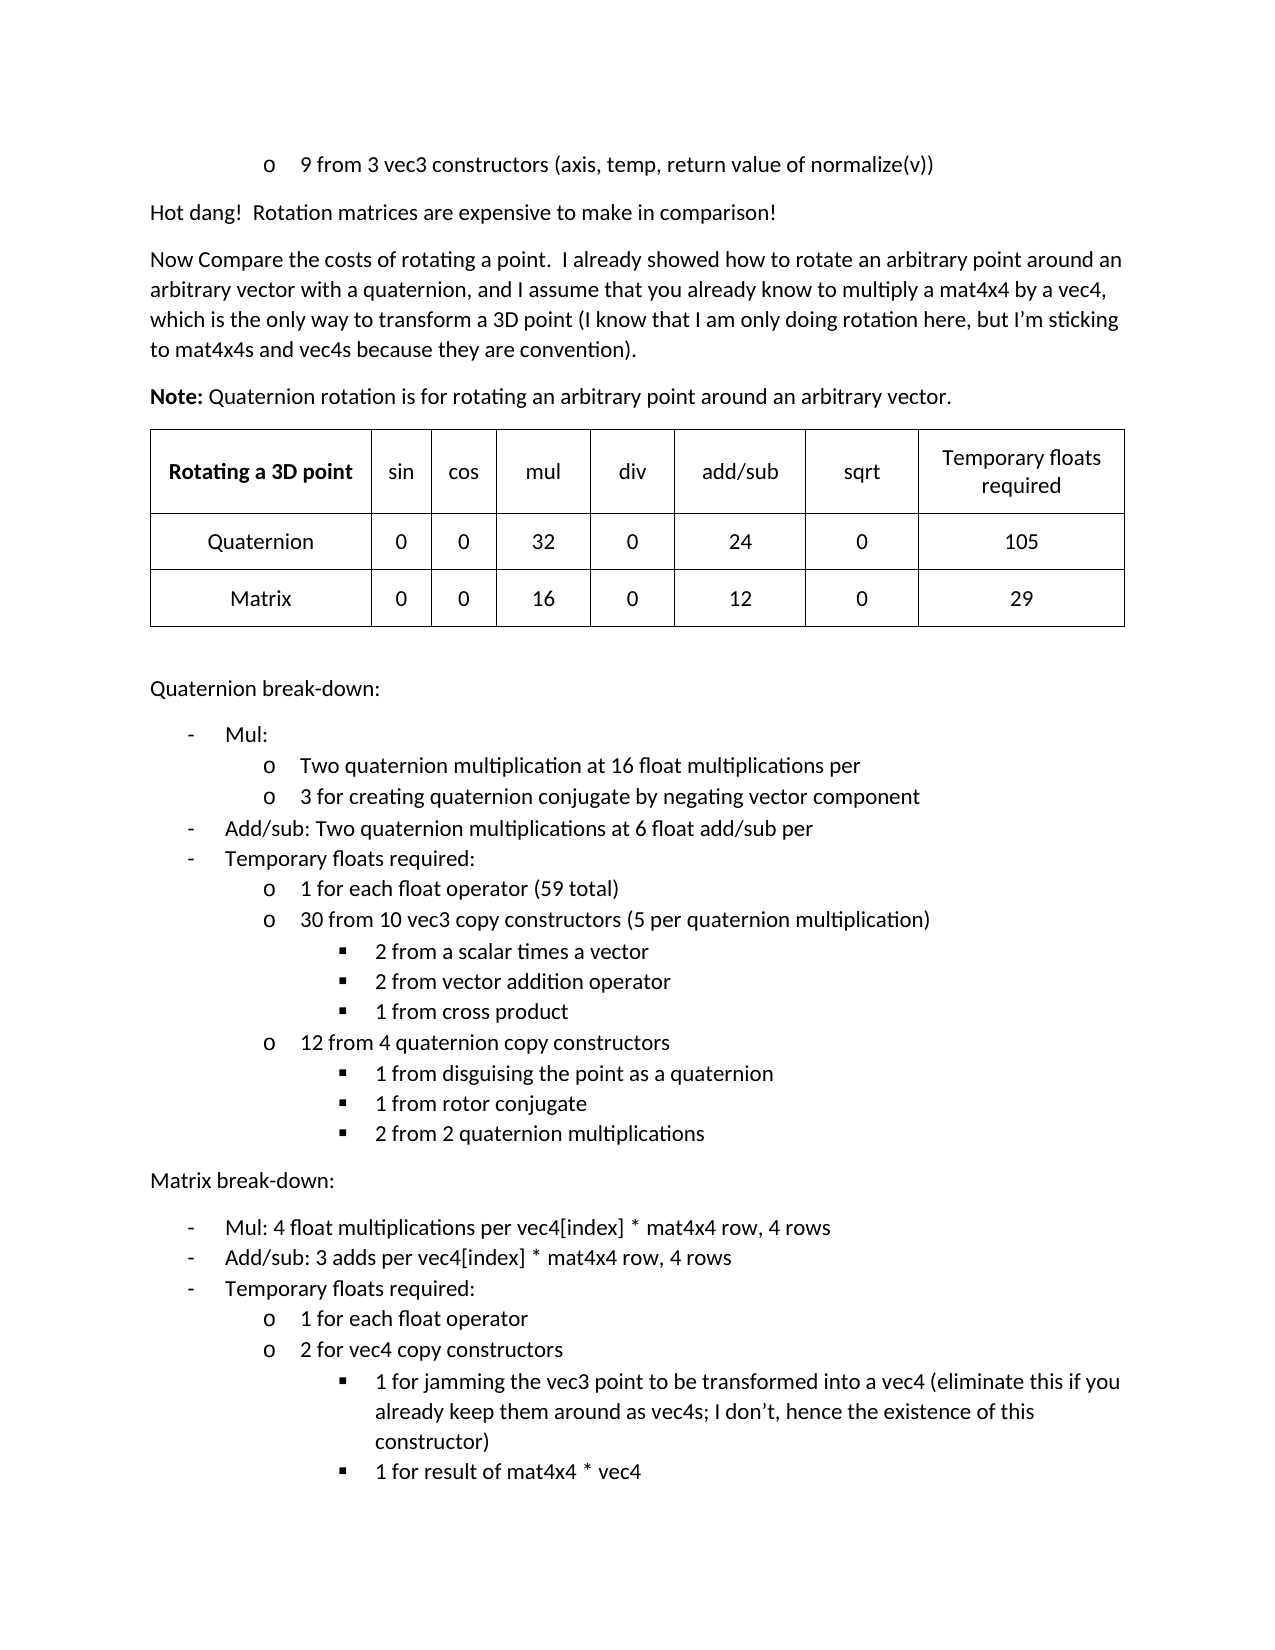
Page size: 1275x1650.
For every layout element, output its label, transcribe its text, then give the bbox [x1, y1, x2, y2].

list 1 for each float operator (59 total) [262, 874, 1125, 903]
list 12 from 4 quaternion copy constructors [262, 1028, 1125, 1057]
list 2 for vec4 copy constructors [262, 1335, 1125, 1364]
list 2 from 2 quaternion multiplications [337, 1119, 1125, 1148]
text Matrix break-down: [150, 1166, 1125, 1194]
table_cell 0 [432, 514, 496, 569]
list 2 from a scalar times a vector [337, 937, 1125, 965]
table_cell 0 [372, 514, 431, 569]
table_cell 0 [591, 570, 674, 626]
table_header sin [372, 430, 431, 513]
list 30 from 10 vec3 copy constructors (5 per quaternion multiplication) [262, 906, 1125, 935]
table_header mul [497, 430, 590, 513]
list 1 from cross product [337, 997, 1125, 1026]
list 1 from disguising the point as a quaternion [337, 1059, 1125, 1087]
table_header Temporary floats required [919, 430, 1124, 513]
table_header cos [432, 430, 496, 513]
table_cell 29 [919, 570, 1124, 626]
list 1 for jamming the vec3 point to be transformed into a vec4 (eliminate this if you already keep them around as vec4s; I don’t, hence the existence of this constructor) [337, 1367, 1125, 1455]
list 2 from vector addition operator [337, 967, 1125, 995]
text Note: Quaternion rotation is for rotating an arbitrary point around an arbitrary vector. [150, 382, 1125, 411]
table_header Rotating a 3D point [151, 430, 371, 513]
table_cell 0 [432, 570, 496, 626]
table_cell 105 [919, 514, 1124, 569]
table_header add/sub [675, 430, 805, 513]
list Mul: 4 float multiplications per vec4[index] * mat4x4 row, 4 rows [187, 1213, 1125, 1241]
list 9 from 3 vec3 constructors (axis, temp, return value of normalize(v)) [262, 150, 1125, 179]
list 1 for result of mat4x4 * vec4 [337, 1457, 1125, 1486]
table_header sqrt [806, 430, 918, 513]
list Add/sub: 3 adds per vec4[index] * mat4x4 row, 4 rows [187, 1243, 1125, 1272]
list 1 for each float operator [262, 1304, 1125, 1333]
list Two quaternion multiplication at 16 float multiplications per [262, 751, 1125, 780]
text Now Compare the costs of rotating a point. I already showed how to rotate an arbitrary point around an arbitrary vector with a quaternion, and I assume that you already know to multiply a mat4x4 by a vec4, which is the only way to transform a 3D point (I know that I am only doing rotation here, but I’m sticking to mat4x4s and vec4s because they are convention). [150, 245, 1125, 364]
list 3 for creating quaternion conjugate by negating vector component [262, 782, 1125, 811]
table_cell 16 [497, 570, 590, 626]
table_cell 0 [591, 514, 674, 569]
list Temporary floats required: [187, 1274, 1125, 1302]
list Mul: [187, 721, 1125, 749]
table_cell 0 [372, 570, 431, 626]
table_cell 0 [806, 570, 918, 626]
table_cell 24 [675, 514, 805, 569]
text Hot dang! Rotation matrices are expensive to make in comparison! [150, 198, 1125, 226]
list Add/sub: Two quaternion multiplications at 6 float add/sub per [187, 814, 1125, 842]
list Temporary floats required: [187, 844, 1125, 872]
table_header div [591, 430, 674, 513]
table_cell Matrix [151, 570, 371, 626]
table_cell 32 [497, 514, 590, 569]
table_cell 12 [675, 570, 805, 626]
table_cell Quaternion [151, 514, 371, 569]
text Quaternion break-down: [150, 674, 1125, 702]
table_cell 0 [806, 514, 918, 569]
list 1 from rotor conjugate [337, 1089, 1125, 1117]
